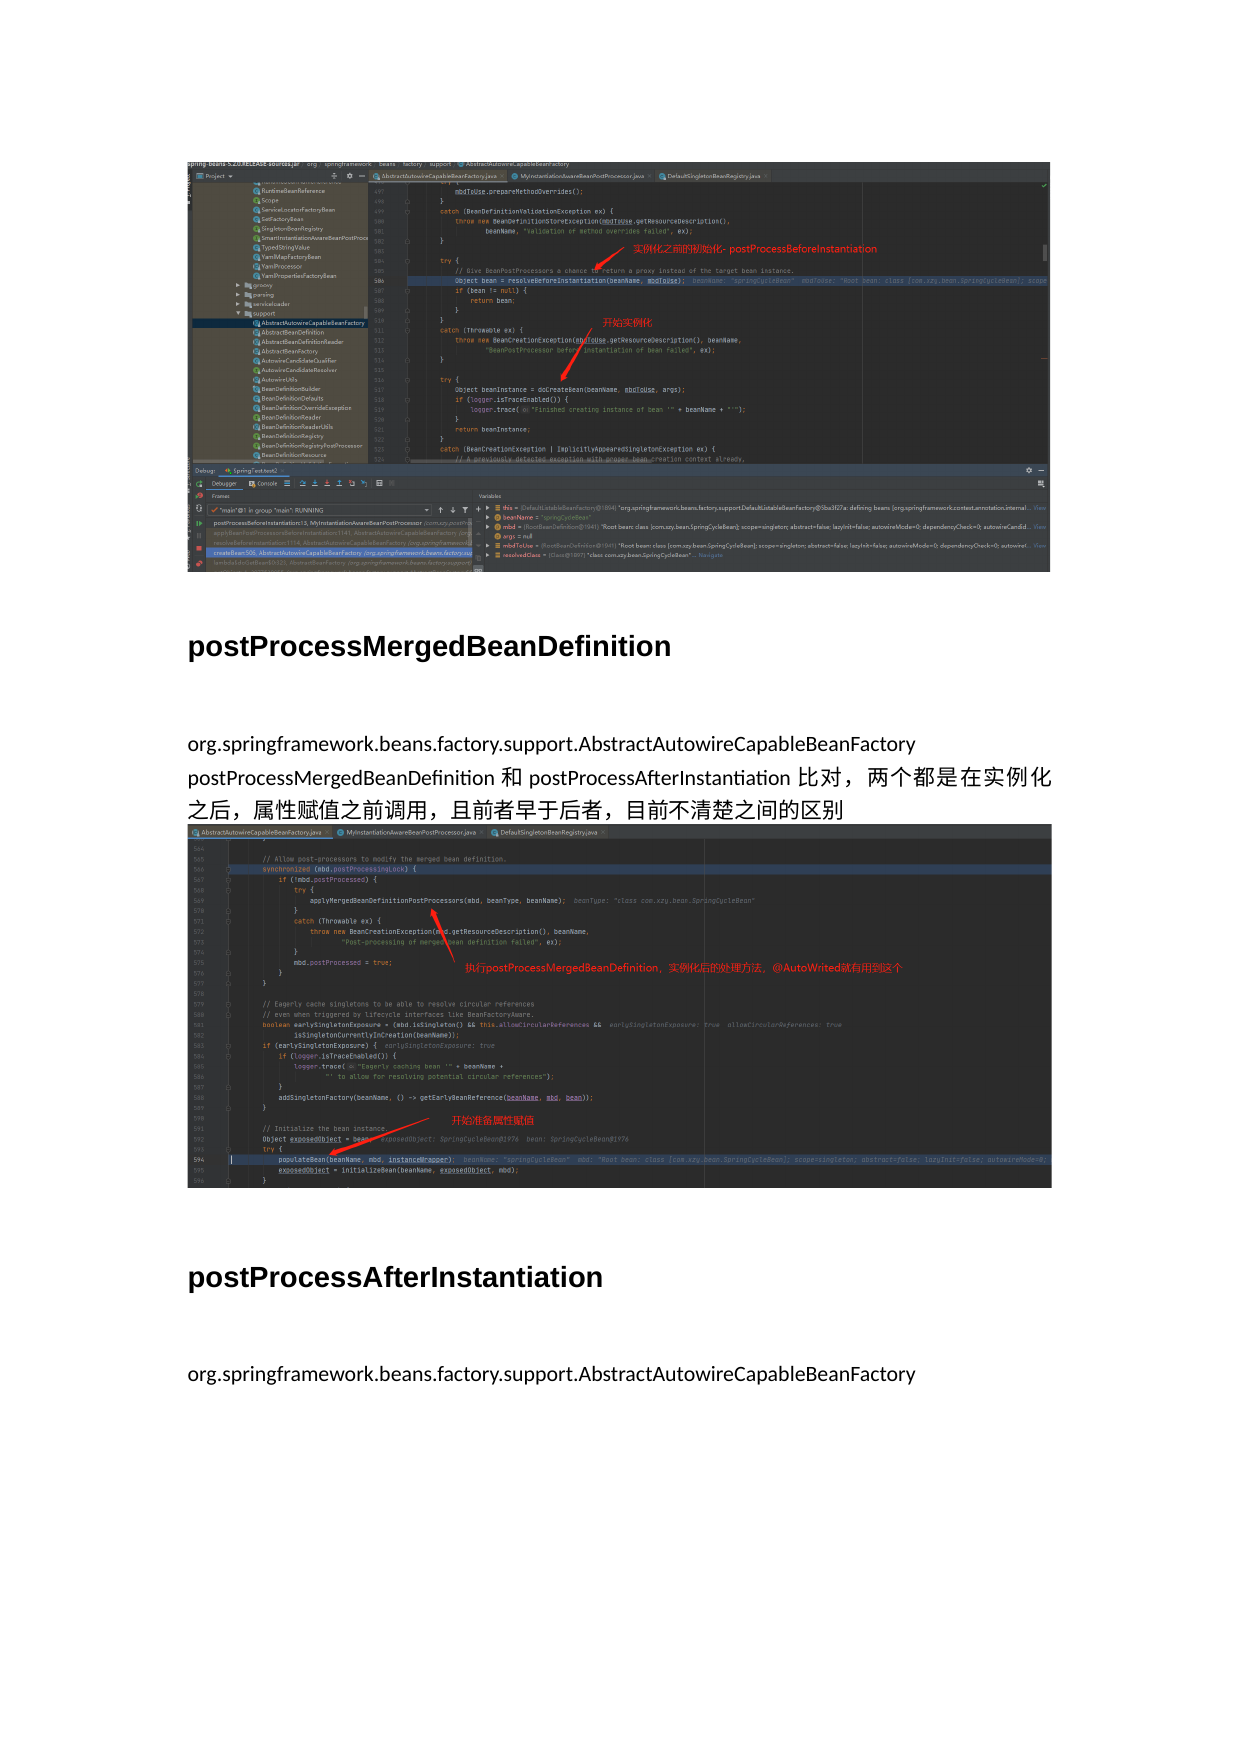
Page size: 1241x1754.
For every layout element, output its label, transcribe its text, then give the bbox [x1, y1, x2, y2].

picture [187, 162, 1050, 572]
subtitle postProcessMergedBeanDefinition [187, 614, 1053, 679]
subtitle postProcessAfterInstantiation [187, 1244, 1053, 1309]
text postProcessMergedBeanDefinition和postProcessAfterInstantiation比对，两个都是在实例化之后，属性赋值之前调用，且前者早于后者，目前不清楚之间的区别 [187, 760, 1053, 825]
text org.springframework.beans.factory.support.AbstractAutowireCapableBeanFactory [187, 727, 1053, 760]
text org.springframework.beans.factory.support.AbstractAutowireCapableBeanFactory [187, 1358, 1053, 1390]
picture [187, 824, 1052, 1188]
